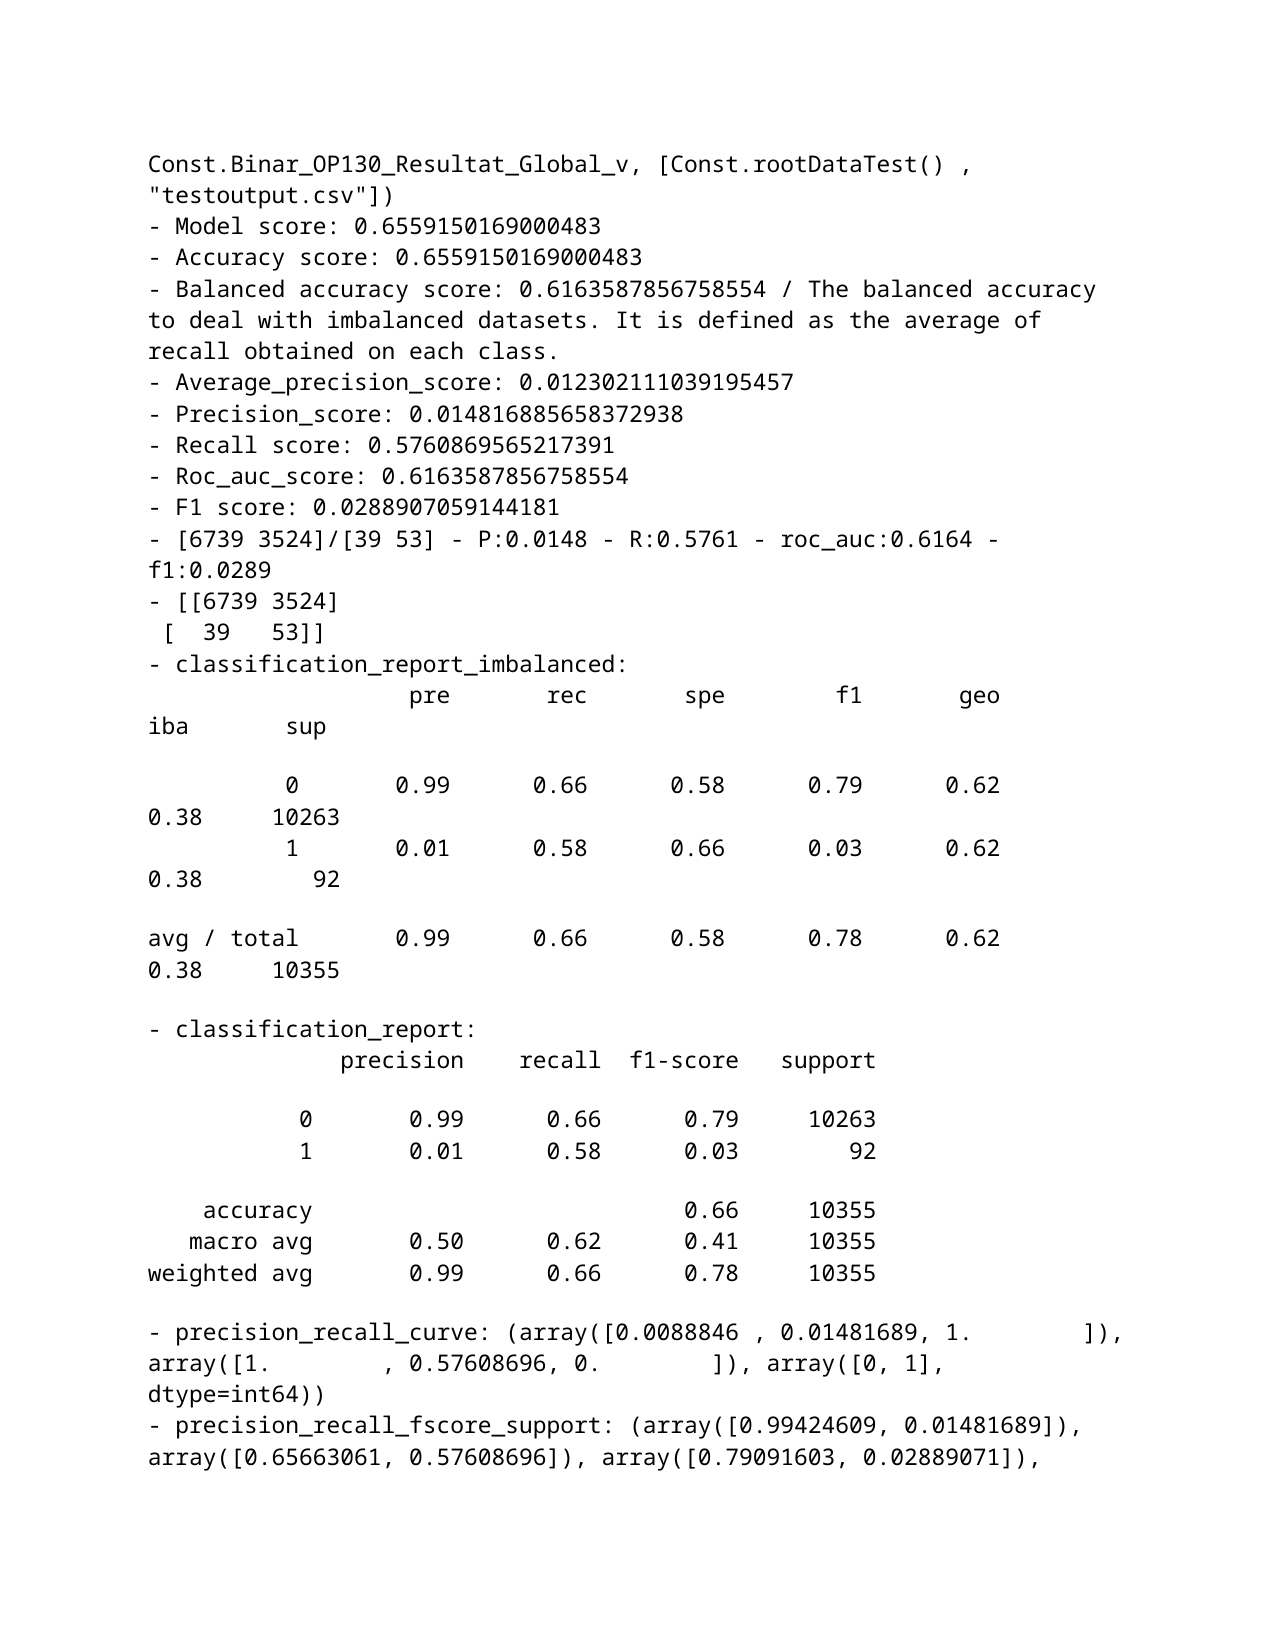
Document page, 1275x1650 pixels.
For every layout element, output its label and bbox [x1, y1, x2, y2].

text [148, 148, 1127, 210]
text [148, 210, 1127, 1472]
